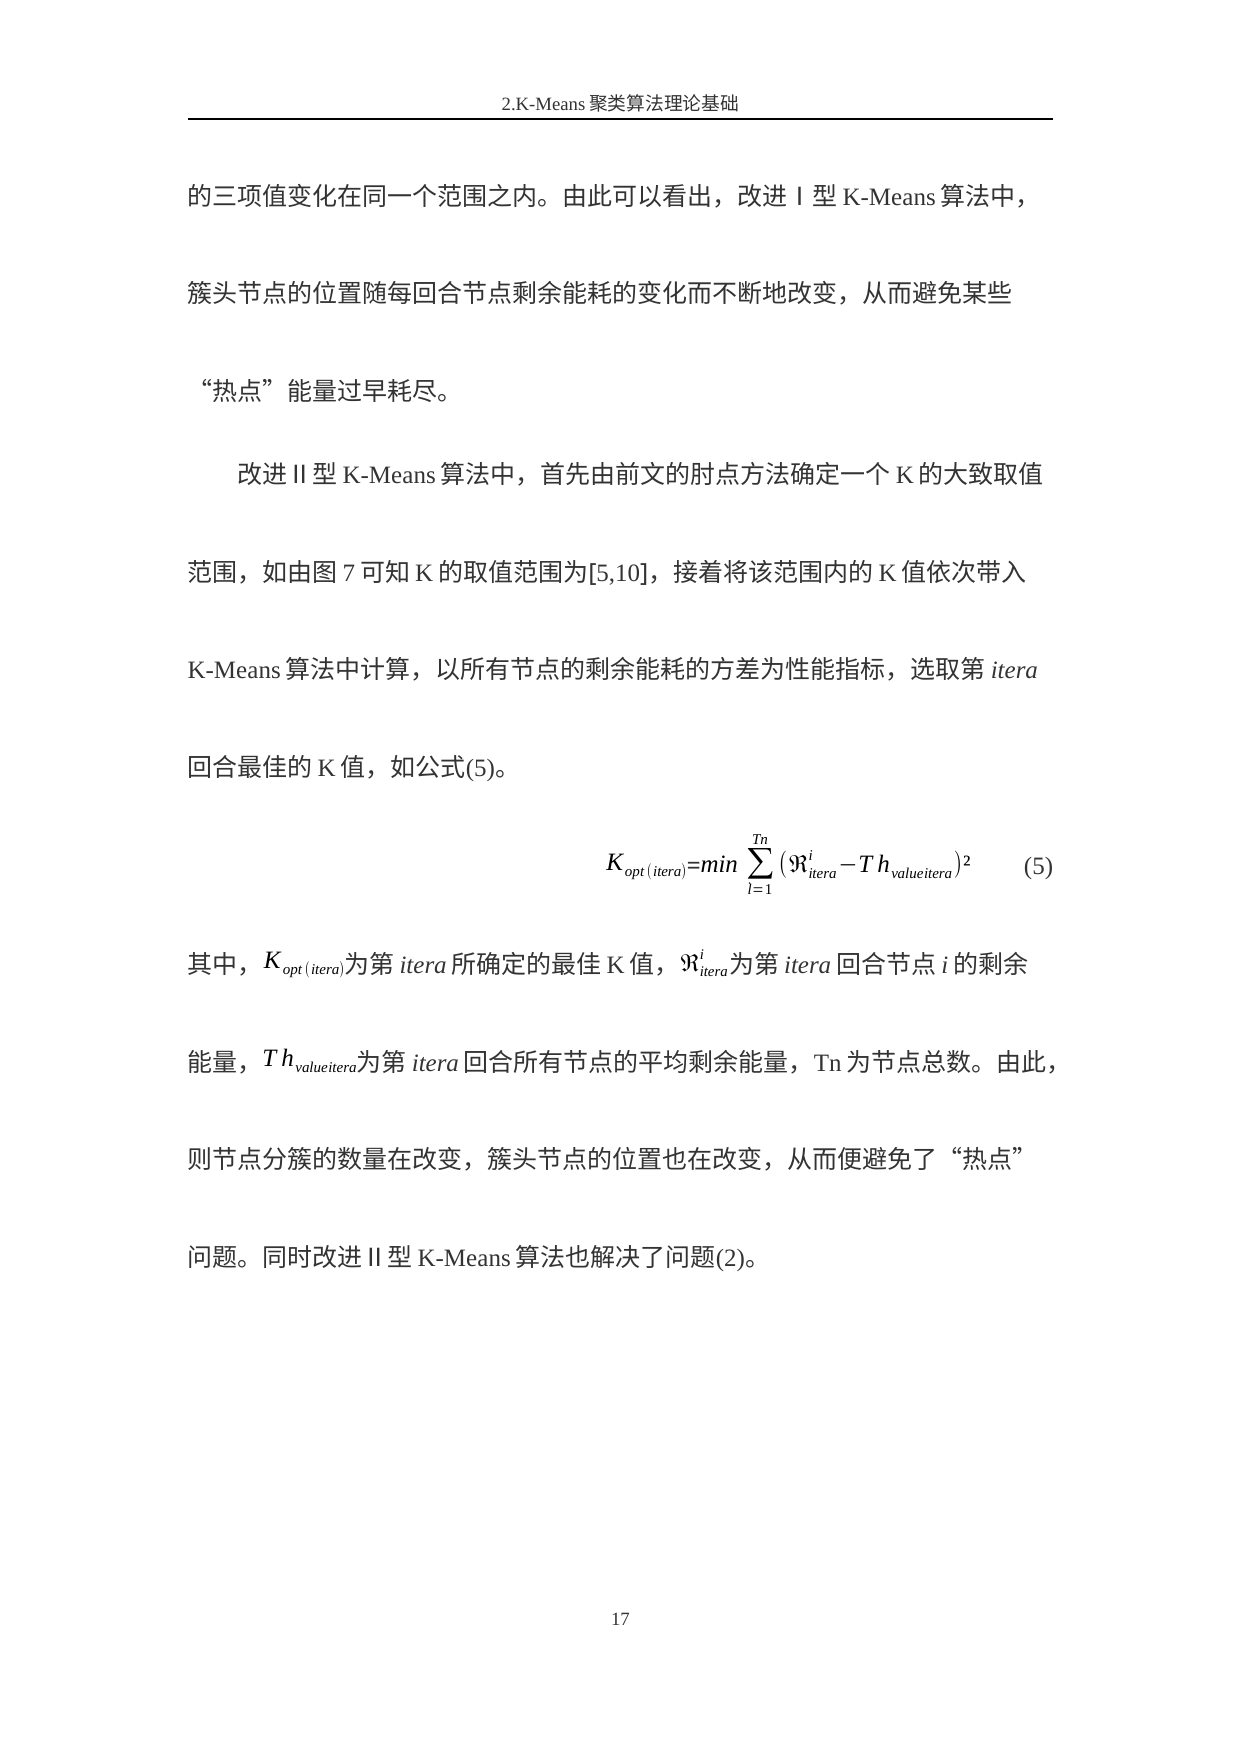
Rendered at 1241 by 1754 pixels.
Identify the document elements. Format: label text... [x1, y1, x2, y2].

text 改进Ⅱ型K-Means算法中，首先由前文的肘点方法确定一个K的大致取值范围，如由图7可知K的取值范围为[5,10]，接着将该范围内的K值依次带入K-Means算法中计算，以所有节点的剩余能耗的方差为性能指标，选取第itera回合最佳的K值，如公式(5)。 [187, 440, 1053, 798]
text = (5) [187, 816, 1053, 913]
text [187, 162, 1053, 422]
text 其中，为第itera所确定的最佳K值，为第itera回合节点i的剩余能量，为第itera回合所有节点的平均剩余能量，Tn为节点总数。由此，则节点分簇的数量在改变，簇头节点的位置也在改变，从而便避免了“热点”问题。同时改进Ⅱ型K-Means算法也解决了问题(2)。 [187, 930, 1053, 1288]
